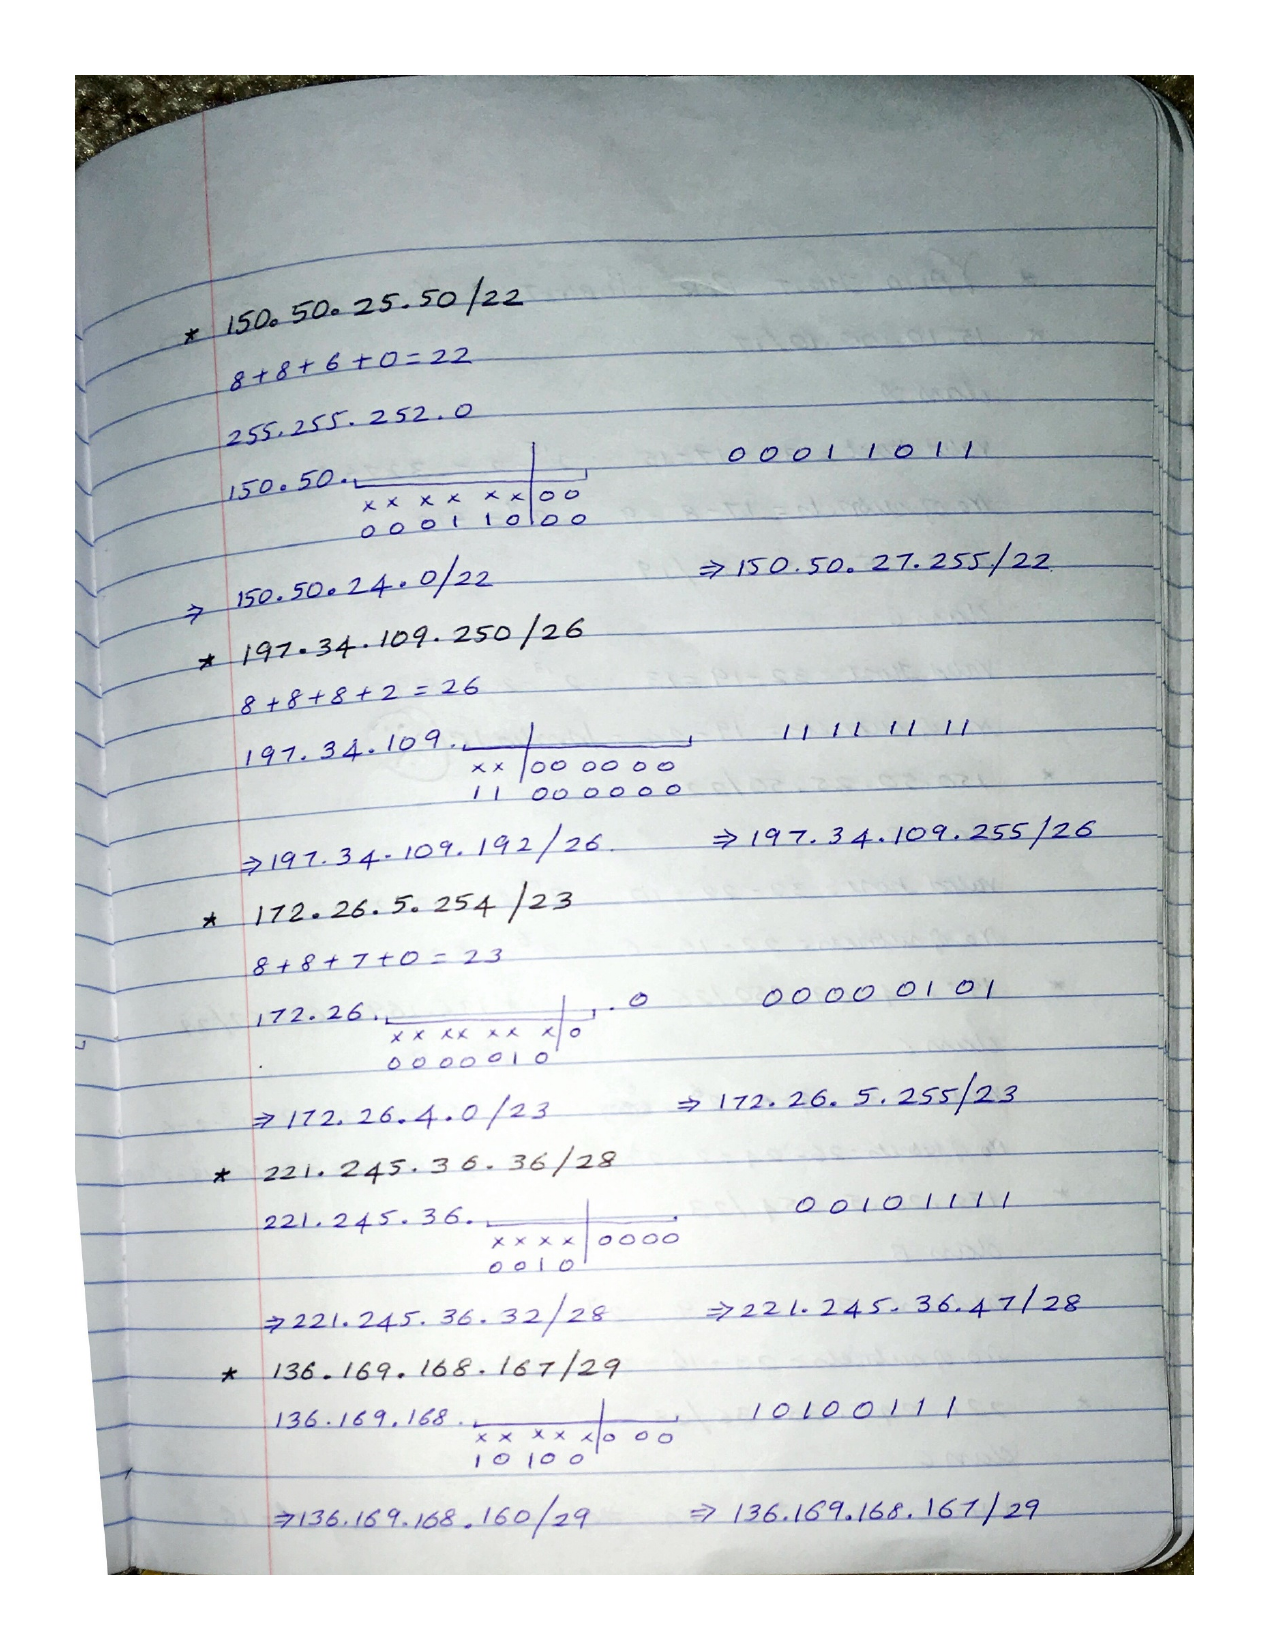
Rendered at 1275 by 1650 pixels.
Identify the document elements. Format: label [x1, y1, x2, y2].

picture [75, 75, 1194, 1575]
